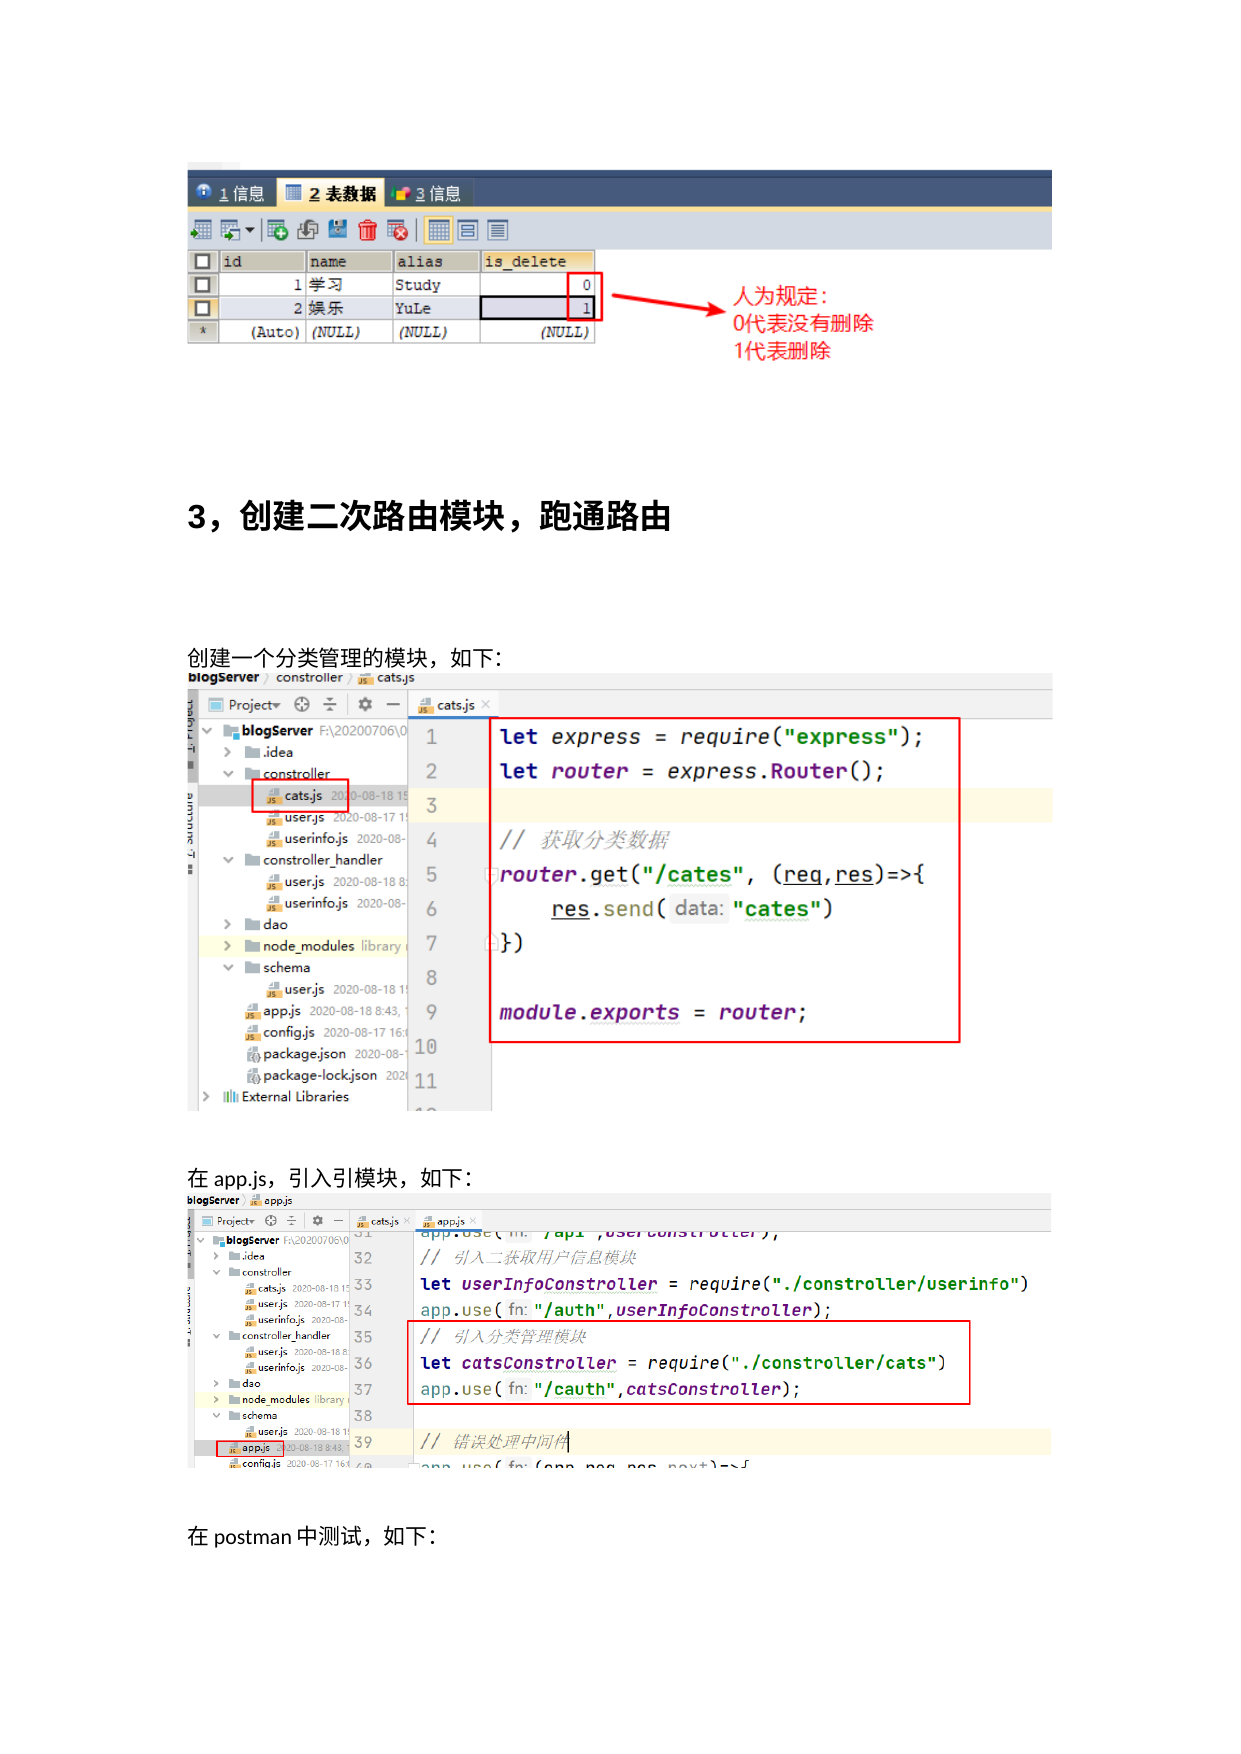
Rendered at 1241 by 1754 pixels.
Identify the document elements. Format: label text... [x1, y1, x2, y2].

text 创建一个分类管理的模块，如下： [187, 641, 1053, 673]
picture [187, 673, 1053, 1111]
picture [187, 162, 1052, 426]
list 在app.js，引入引模块，如下： [187, 1161, 1053, 1193]
picture [187, 1193, 1052, 1468]
subtitle 创建二次路由模块，跑通路由 [187, 482, 1053, 547]
list 在postman中测试，如下： [187, 1518, 1053, 1551]
